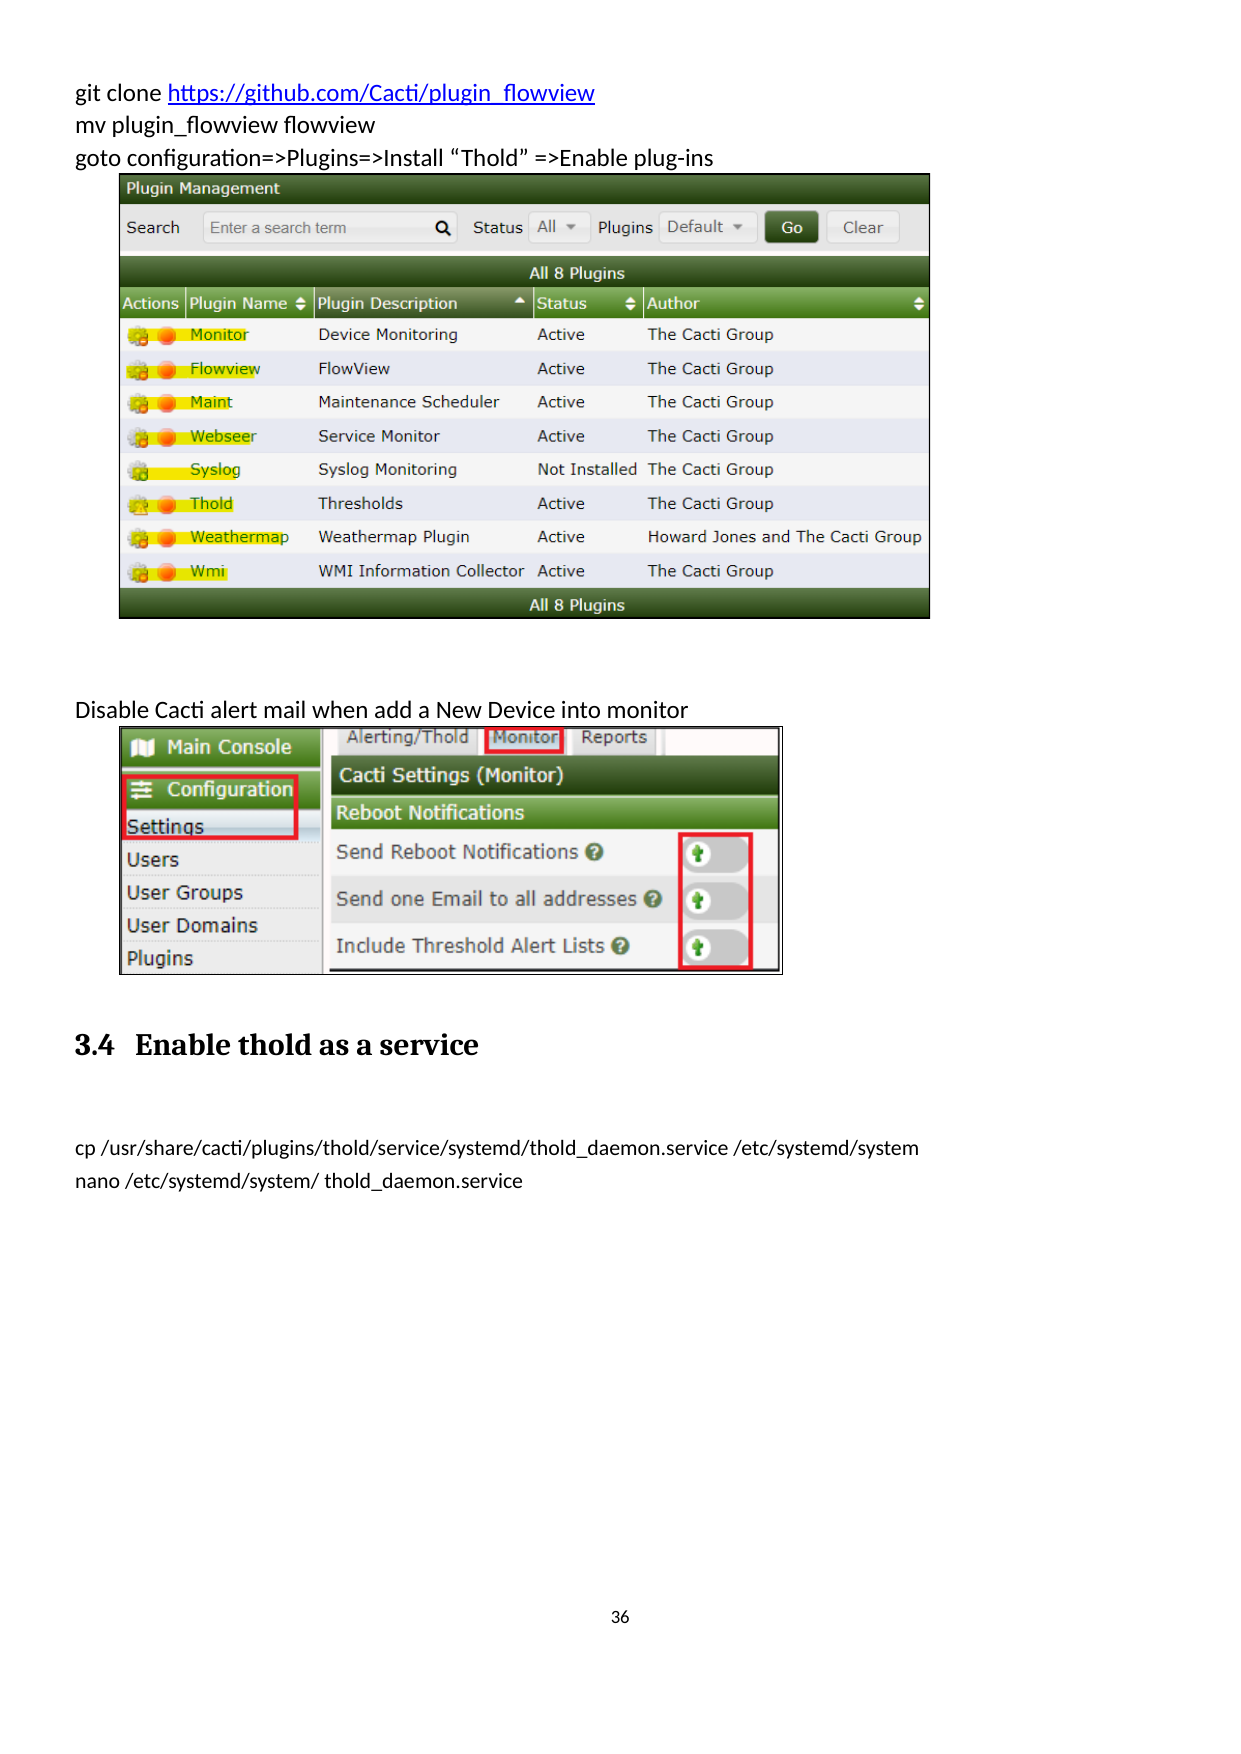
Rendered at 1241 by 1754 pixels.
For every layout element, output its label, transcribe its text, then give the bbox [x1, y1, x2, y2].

text cp /usr/share/cacti/plugins/thold/service/systemd/thold_daemon.service /etc/systemd/system [75, 1131, 1165, 1164]
picture [118, 173, 931, 619]
text git clone https://github.com/Cacti/plugin_flowview [75, 76, 1165, 109]
text goto configuration=>Plugins=>Install “Thold” =>Enable plug-ins [75, 141, 1165, 174]
subtitle Enable thold as a service [75, 1013, 1165, 1078]
text nano /etc/systemd/system/ thold_daemon.service [75, 1164, 1165, 1196]
text Disable Cacti alert mail when add a New Device into monitor [75, 694, 1165, 726]
text mv plugin_flowview flowview [75, 109, 1165, 141]
picture [120, 727, 782, 974]
